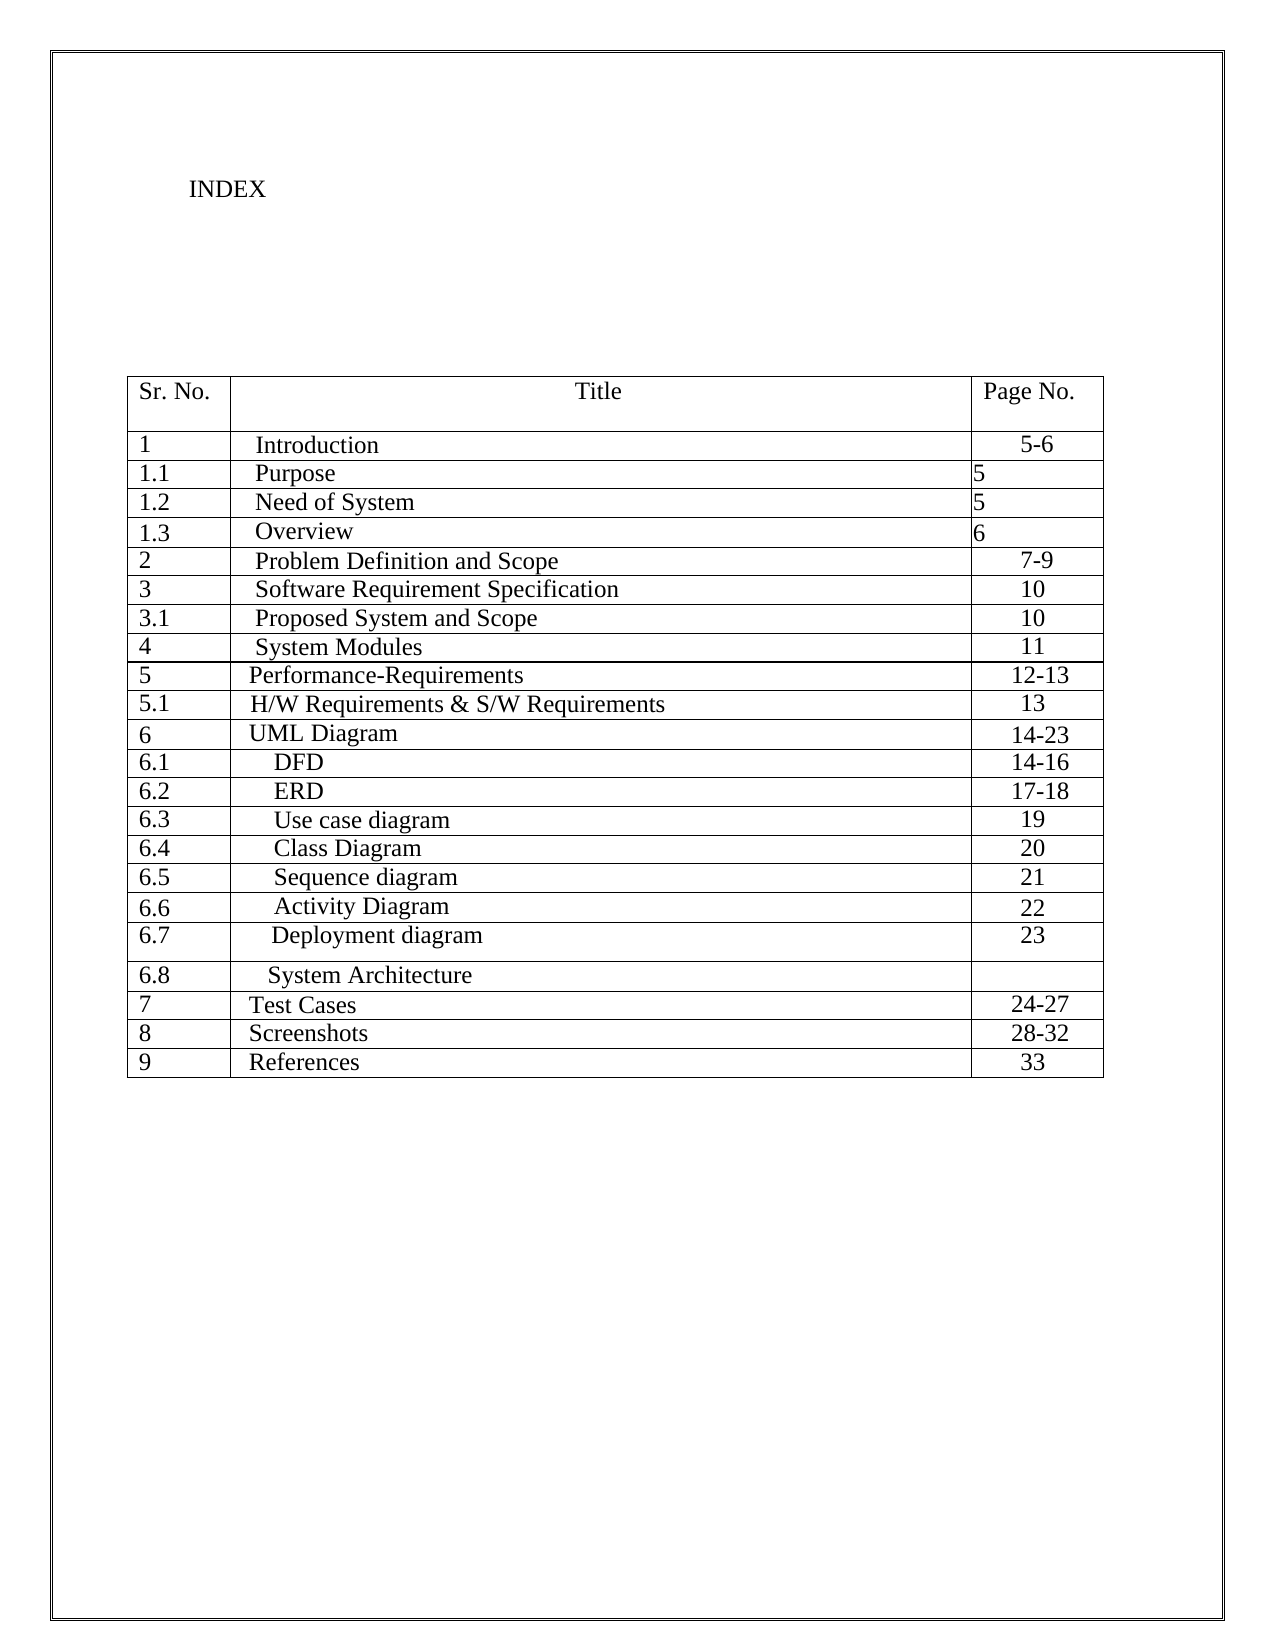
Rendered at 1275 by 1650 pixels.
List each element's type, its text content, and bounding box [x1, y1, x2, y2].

table_cell Purpose [231, 461, 971, 488]
table_cell Software Requirement Specification [231, 576, 971, 604]
table_cell Use case diagram [231, 807, 971, 834]
table_cell 14-23 [972, 720, 1103, 748]
table_cell 7 [128, 992, 230, 1019]
table_cell 20 [972, 836, 1103, 863]
table_cell H/W Requirements & S/W Requirements [231, 691, 971, 719]
table_cell 4 [128, 634, 230, 661]
table_cell Overview [231, 518, 971, 547]
table_cell Proposed System and Scope [231, 605, 971, 633]
table_cell UML Diagram [231, 720, 971, 748]
table_cell 6.3 [128, 807, 230, 834]
table_cell System Modules [231, 634, 971, 661]
table_cell 6.8 [128, 962, 230, 991]
table_cell 12-13 [972, 663, 1103, 690]
table_cell 6 [128, 720, 230, 748]
table_cell Deployment diagram [231, 923, 971, 961]
table_cell 2 [128, 548, 230, 575]
table_cell 13 [972, 691, 1103, 719]
table_cell 5.1 [128, 691, 230, 719]
table_cell 28-32 [972, 1020, 1103, 1048]
table_cell Class Diagram [231, 836, 971, 863]
table_cell Performance-Requirements [231, 663, 971, 690]
table_cell Activity Diagram [231, 893, 971, 922]
table_cell System Architecture [231, 962, 971, 991]
table_cell 7-9 [972, 548, 1103, 575]
table_header Page No. [972, 377, 1103, 431]
table_cell 19 [972, 807, 1103, 834]
table_cell 5 [972, 461, 1103, 488]
table_cell 11 [972, 634, 1103, 661]
table_cell Problem Definition and Scope [231, 548, 971, 575]
table_cell 6.2 [128, 778, 230, 806]
table_cell 1 [128, 432, 230, 459]
table_cell 24-27 [972, 992, 1103, 1019]
table_cell Sequence diagram [231, 864, 971, 892]
table_cell 22 [972, 893, 1103, 922]
table_cell 6.5 [128, 864, 230, 892]
table_cell 6.7 [128, 923, 230, 961]
text INDEX [188, 174, 1139, 202]
table_cell 23 [972, 923, 1103, 961]
table_cell 10 [972, 605, 1103, 633]
table_cell 6 [972, 518, 1103, 547]
table_cell 33 [972, 1049, 1103, 1077]
table_cell 5 [972, 489, 1103, 517]
table_cell 3 [128, 576, 230, 604]
table_cell 6.1 [128, 750, 230, 777]
table_cell Screenshots [231, 1020, 971, 1048]
table_cell 5-6 [972, 432, 1103, 459]
table_cell 1.2 [128, 489, 230, 517]
table_header Sr. No. [128, 377, 230, 431]
table_cell 10 [972, 576, 1103, 604]
table_cell References [231, 1049, 971, 1077]
table_cell 1.3 [128, 518, 230, 547]
table_cell ERD [231, 778, 971, 806]
table_cell 1.1 [128, 461, 230, 488]
table_cell 21 [972, 864, 1103, 892]
table_cell [972, 962, 1103, 991]
table_cell 14-16 [972, 750, 1103, 777]
table_cell 17-18 [972, 778, 1103, 806]
table_cell Introduction [231, 432, 971, 459]
table_cell 5 [128, 663, 230, 690]
table_cell 9 [128, 1049, 230, 1077]
table_cell 6.6 [128, 893, 230, 922]
table_cell DFD [231, 750, 971, 777]
table_cell 8 [128, 1020, 230, 1048]
table_cell Need of System [231, 489, 971, 517]
table_cell 3.1 [128, 605, 230, 633]
table_header Title [231, 377, 971, 431]
table_cell 6.4 [128, 836, 230, 863]
table_cell Test Cases [231, 992, 971, 1019]
